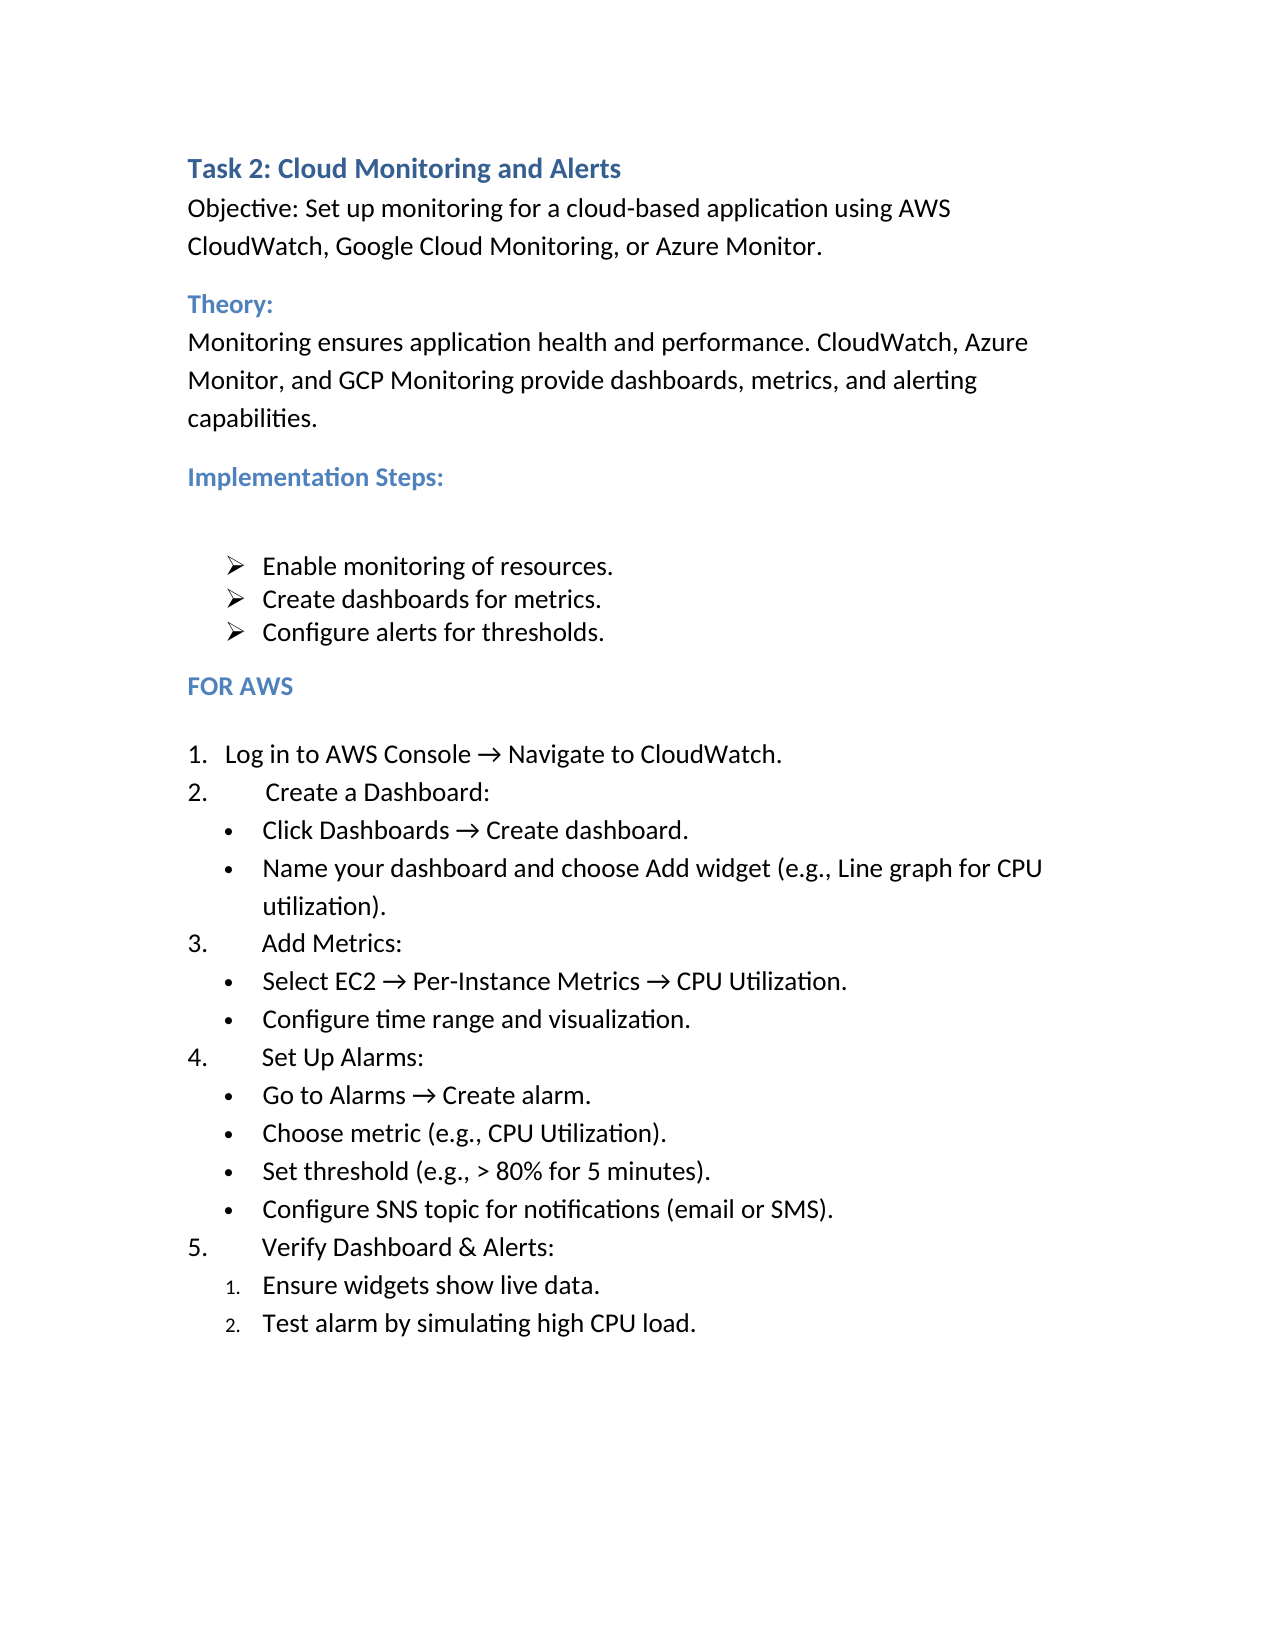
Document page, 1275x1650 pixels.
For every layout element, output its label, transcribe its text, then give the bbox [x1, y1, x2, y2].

list Choose metric (e.g., CPU Utilization). [225, 1116, 1087, 1149]
list Create a Dashboard: [187, 775, 1087, 808]
list Select EC2 → Per-Instance Metrics → CPU Utilization. [225, 964, 1087, 998]
list FOR AWS [187, 669, 1087, 702]
list Enable monitoring of resources. [225, 549, 1087, 582]
list Log in to AWS Console → Navigate to CloudWatch. [187, 737, 1087, 770]
list Set Up Alarms: [187, 1040, 1087, 1073]
list Add Metrics: [187, 927, 1087, 960]
list Configure alerts for thresholds. [225, 615, 1087, 648]
list Verify Dashboard & Alerts: [187, 1230, 1087, 1263]
list Test alarm by simulating high CPU load. [225, 1306, 1087, 1339]
list Go to Alarms → Create alarm. [225, 1078, 1087, 1111]
list Set threshold (e.g., > 80% for 5 minutes). [225, 1154, 1087, 1187]
list Name your dashboard and choose Add widget (e.g., Line graph for CPU utilization). [225, 851, 1087, 922]
text Monitoring ensures application health and performance. CloudWatch, Azure Monitor, and GCP Monitoring provide dashboards, metrics, and alerting capabilities. [187, 326, 1087, 434]
list Ensure widgets show live data. [225, 1268, 1087, 1301]
list Configure SNS topic for notifications (email or SMS). [225, 1192, 1087, 1225]
list Click Dashboards → Create dashboard. [225, 813, 1087, 846]
list Create dashboards for metrics. [225, 582, 1087, 615]
subtitle Implementation Steps: [187, 460, 1087, 493]
list Configure time range and visualization. [225, 1002, 1087, 1036]
subtitle Task 2: Cloud Monitoring and Alerts [187, 150, 1087, 186]
text Objective: Set up monitoring for a cloud-based application using AWS CloudWatch, Google Cloud Monitoring, or Azure Monitor. [187, 191, 1087, 262]
subtitle Theory: [187, 288, 1087, 321]
